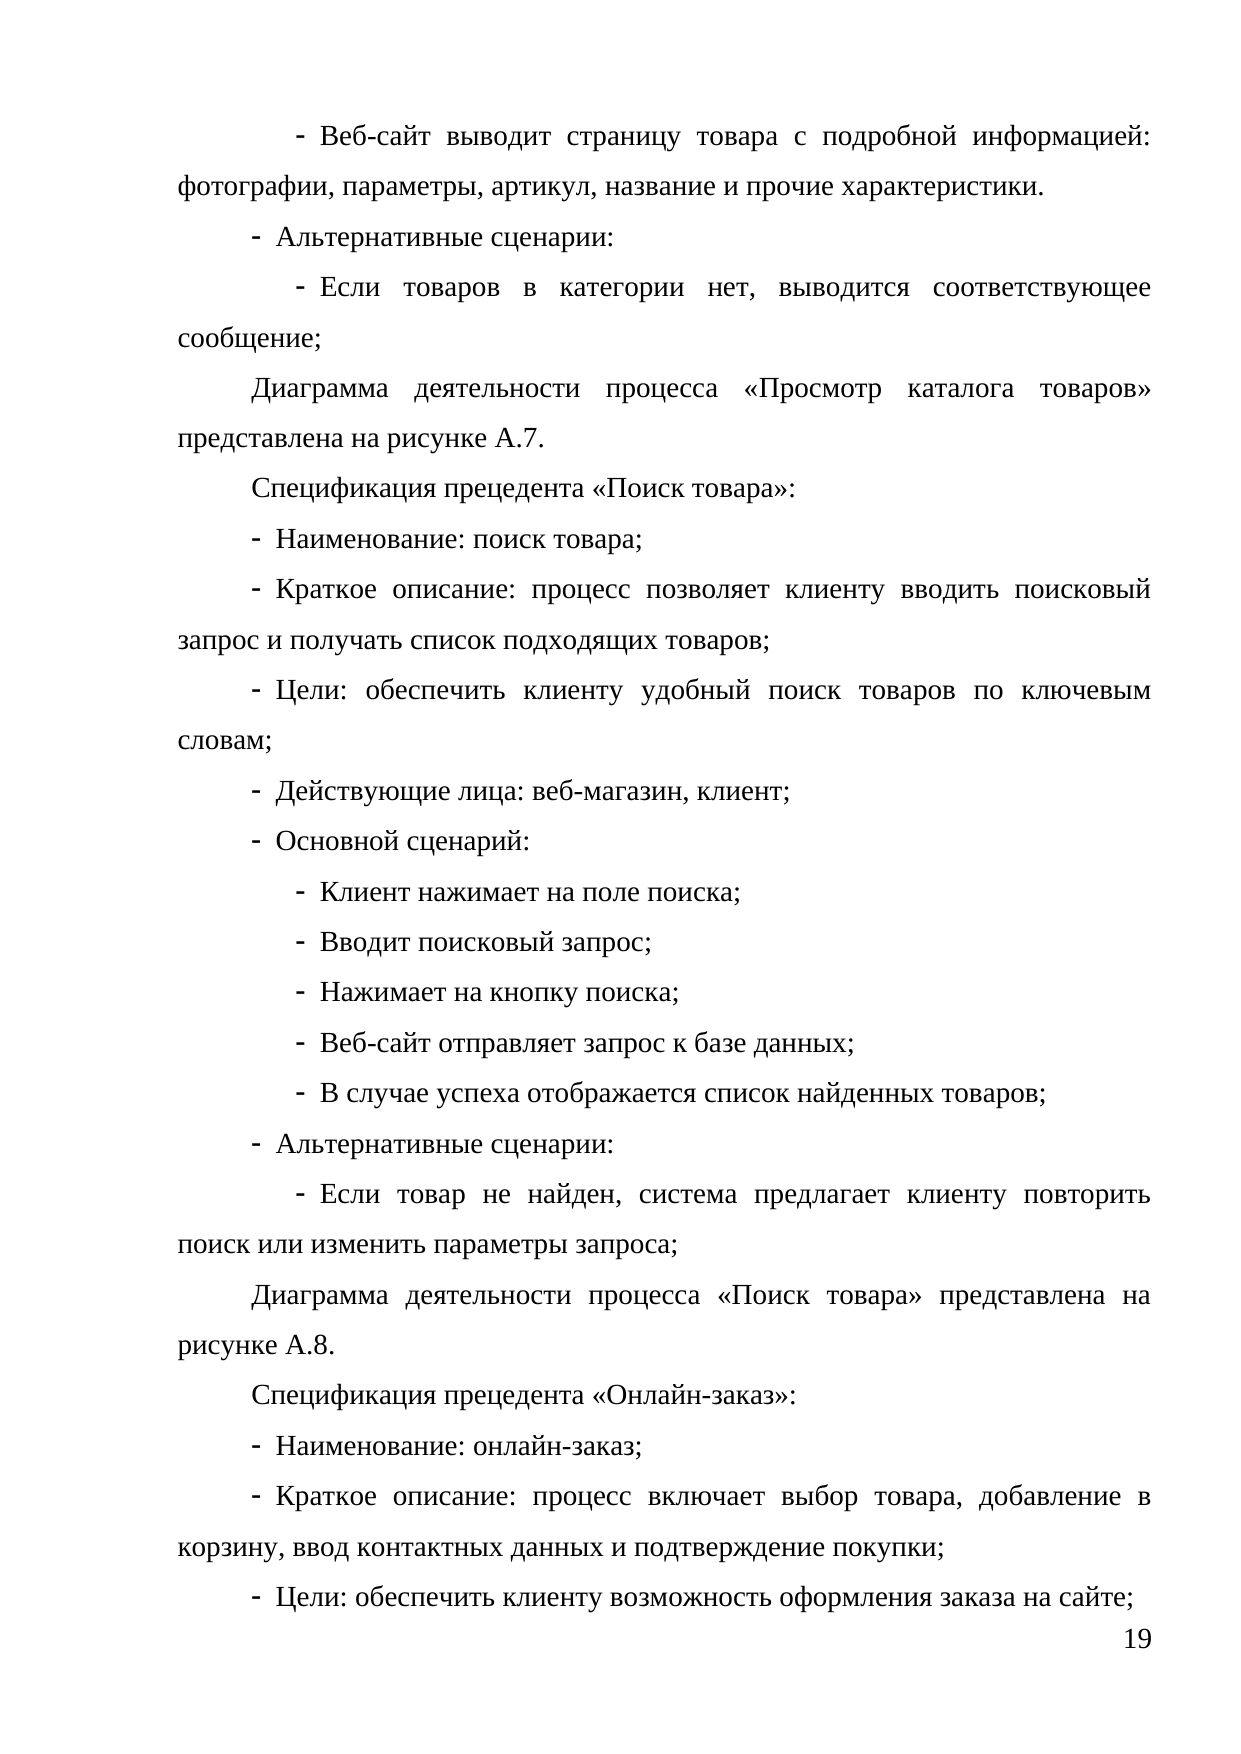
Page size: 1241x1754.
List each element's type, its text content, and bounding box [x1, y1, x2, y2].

list Нажимает на кнопку поиска; [177, 974, 1152, 1008]
list Если товар не найден, система предлагает клиенту повторить поиск или изменить параметры запроса; [177, 1176, 1152, 1260]
list Веб-сайт отправляет запрос к базе данных; [177, 1025, 1152, 1058]
text Спецификация прецедента «Поиск товара»: [177, 471, 1152, 504]
list Вводит поисковый запрос; [177, 924, 1152, 958]
list Клиент нажимает на поле поиска; [177, 874, 1152, 907]
list Действующие лица: веб-магазин, клиент; [177, 773, 1152, 806]
text Диаграмма деятельности процесса «Просмотр каталога товаров» представлена на рисунке А.7. [177, 370, 1152, 454]
list Наименование: поиск товара; [177, 521, 1152, 554]
list Основной сценарий: [177, 823, 1152, 857]
list Краткое описание: процесс включает выбор товара, добавление в корзину, ввод контактных данных и подтверждение покупки; [177, 1478, 1152, 1562]
list Если товаров в категории нет, выводится соответствующее сообщение; [177, 269, 1152, 353]
list Краткое описание: процесс позволяет клиенту вводить поисковый запрос и получать список подходящих товаров; [177, 571, 1152, 655]
list Альтернативные сценарии: [177, 1126, 1152, 1159]
list Цели: обеспечить клиенту удобный поиск товаров по ключевым словам; [177, 672, 1152, 756]
list Веб-сайт выводит страницу товара с подробной информацией: фотографии, параметры, артикул, название и прочие характеристики. [177, 118, 1152, 202]
text Спецификация прецедента «Онлайн-заказ»: [177, 1377, 1152, 1411]
list Альтернативные сценарии: [177, 219, 1152, 252]
text Диаграмма деятельности процесса «Поиск товара» представлена на рисунке А.8. [177, 1277, 1152, 1361]
list Цели: обеспечить клиенту возможность оформления заказа на сайте; [177, 1579, 1152, 1613]
list В случае успеха отображается список найденных товаров; [177, 1075, 1152, 1109]
list Наименование: онлайн-заказ; [177, 1428, 1152, 1461]
